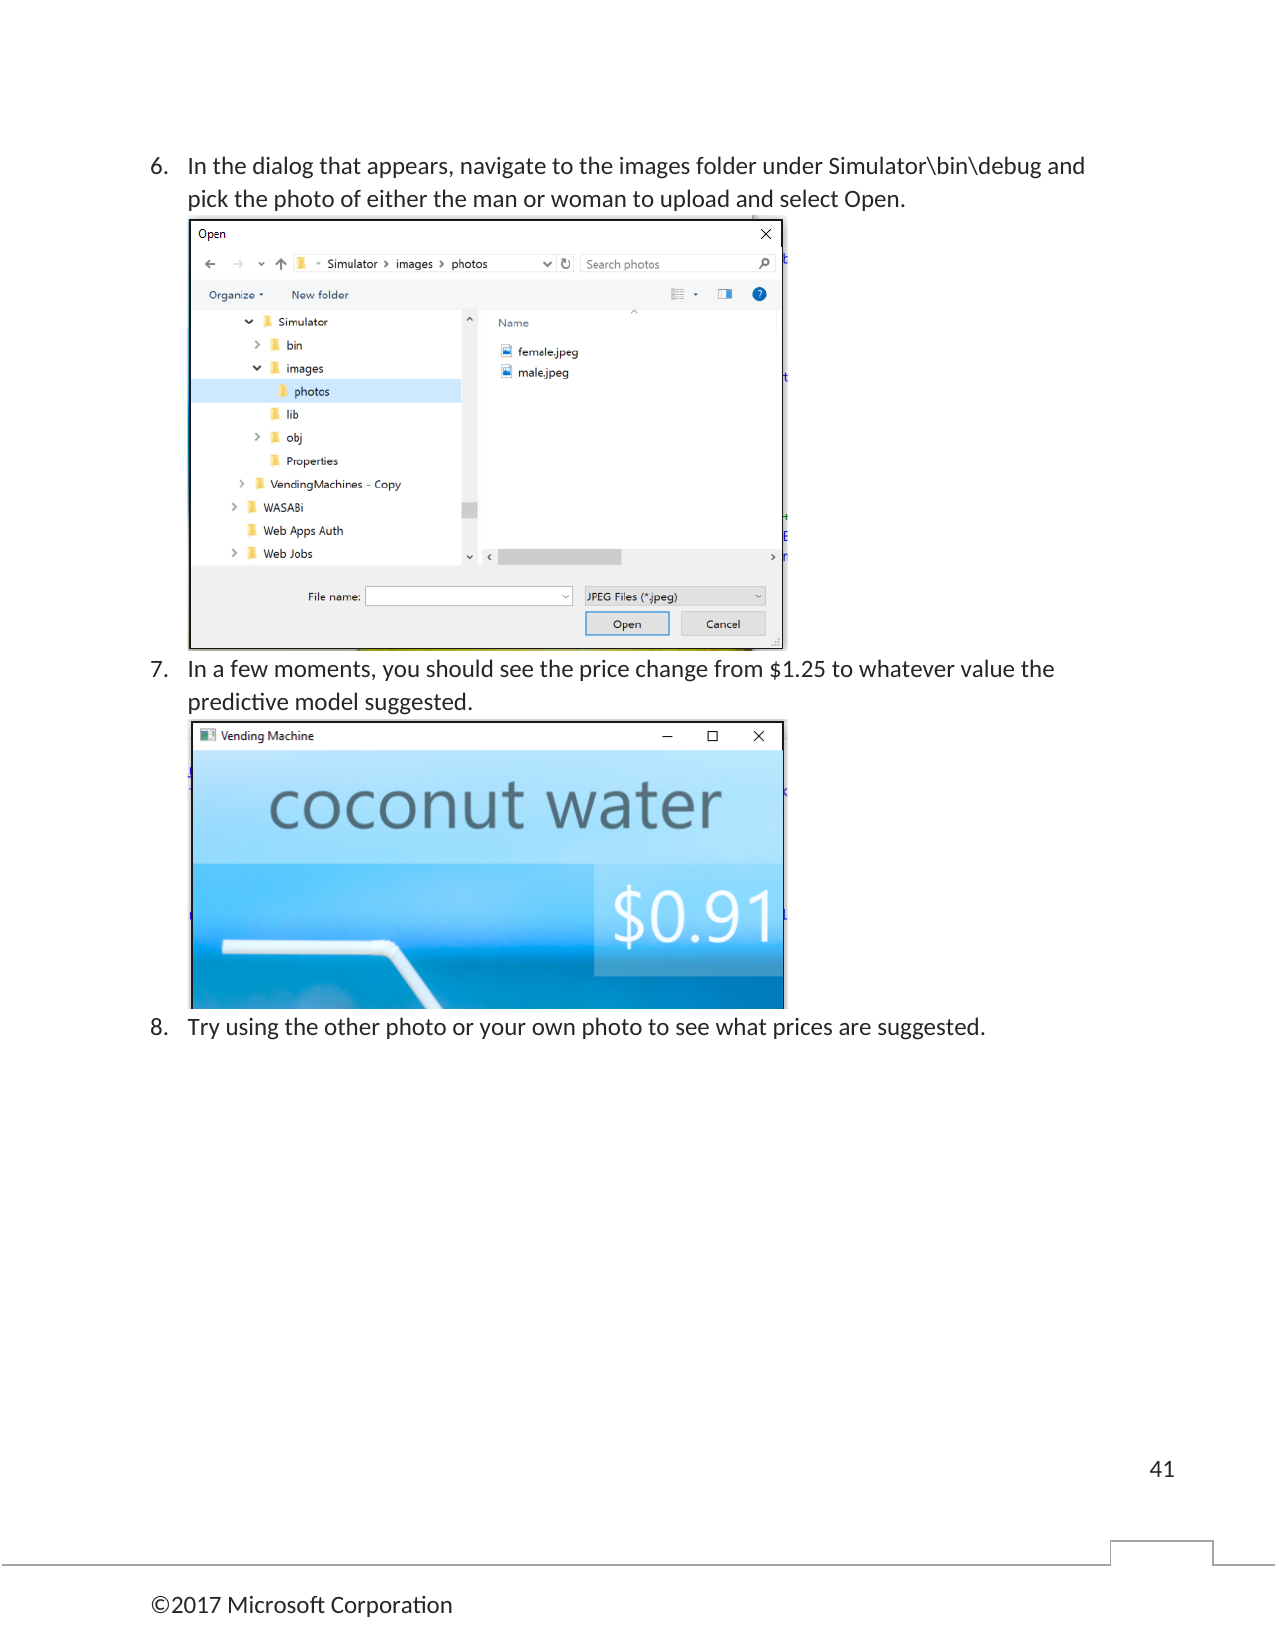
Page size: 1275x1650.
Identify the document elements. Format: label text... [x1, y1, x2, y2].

list In a few moments, you should see the price change from $1.25 to whatever value the predictive model suggested. [150, 653, 1125, 717]
picture [187, 719, 788, 1009]
picture [187, 215, 788, 651]
list Try using the other photo or your own photo to see what prices are suggested. [150, 1011, 1125, 1042]
